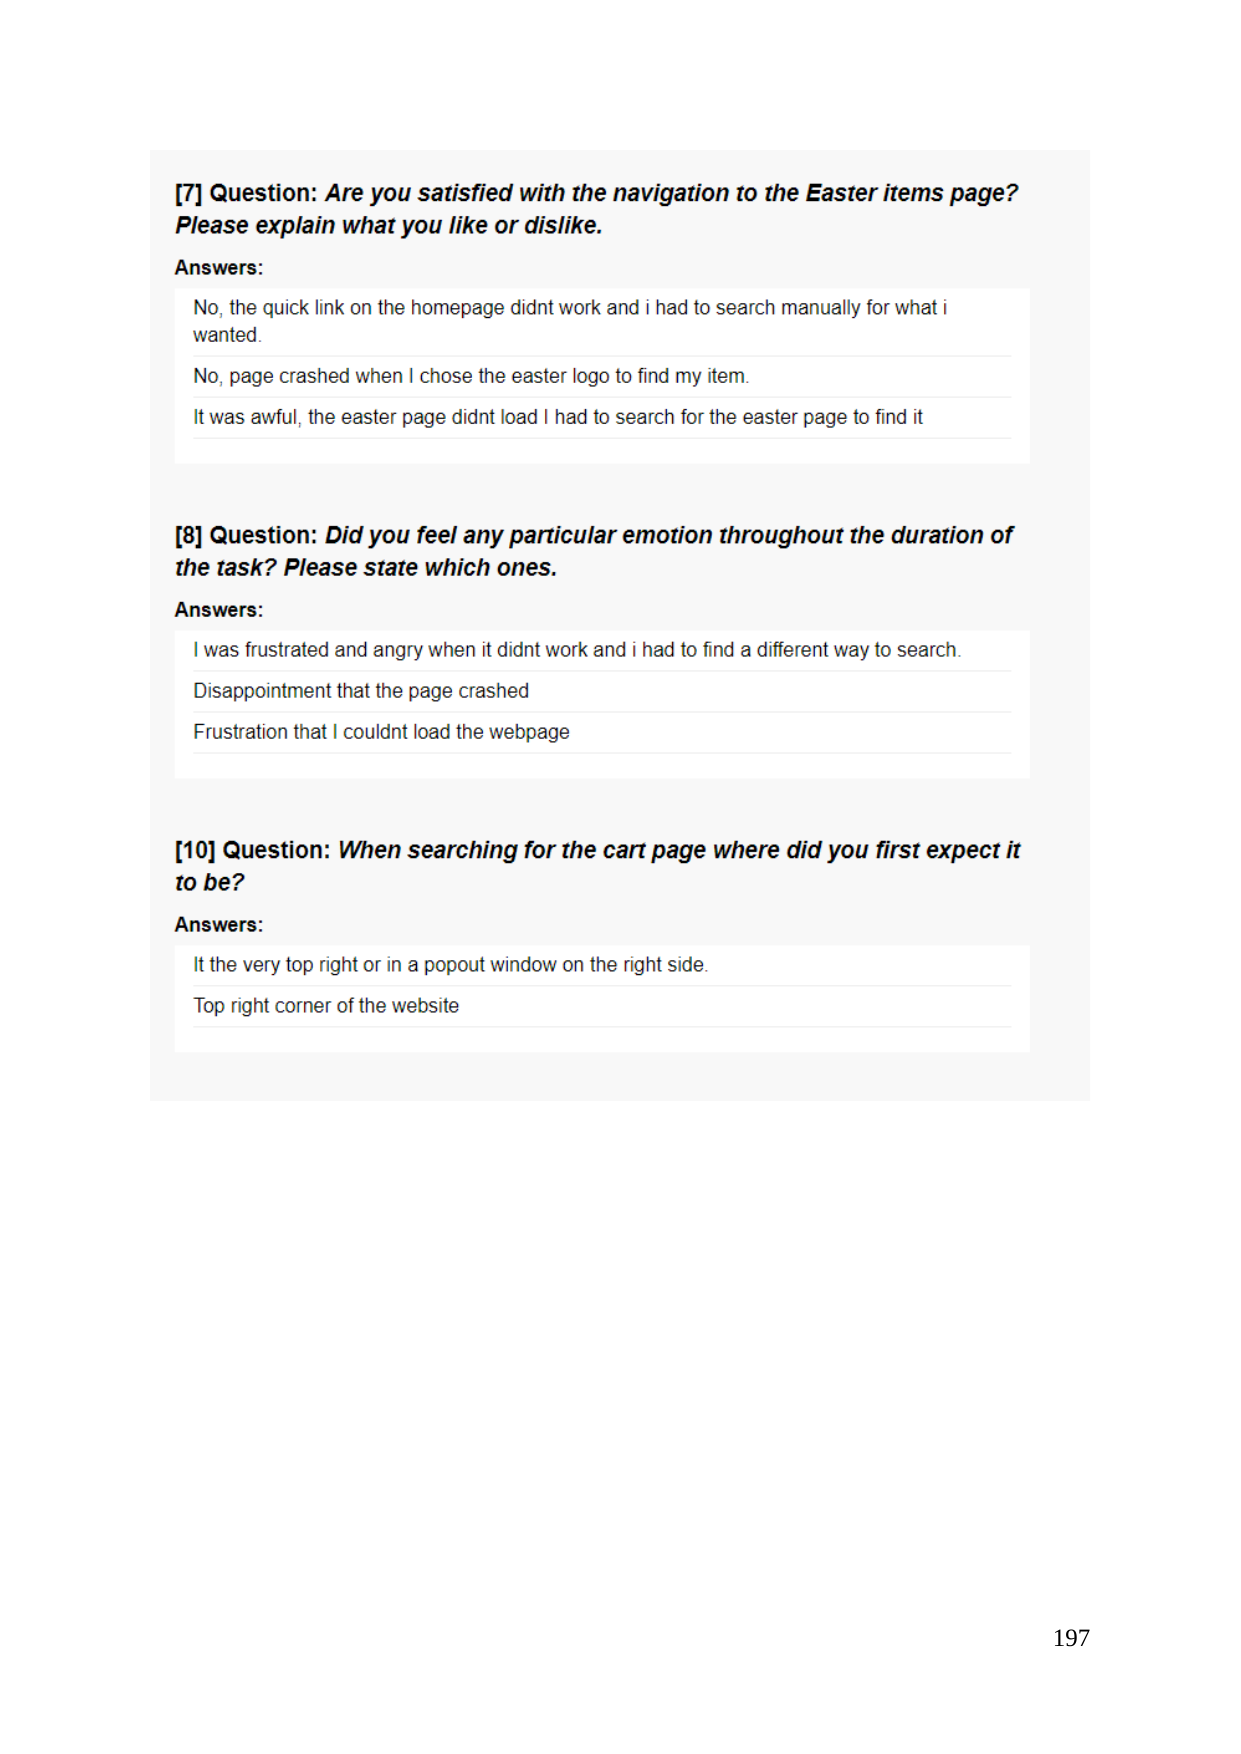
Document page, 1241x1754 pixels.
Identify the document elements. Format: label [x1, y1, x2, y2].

picture [150, 150, 1091, 1101]
